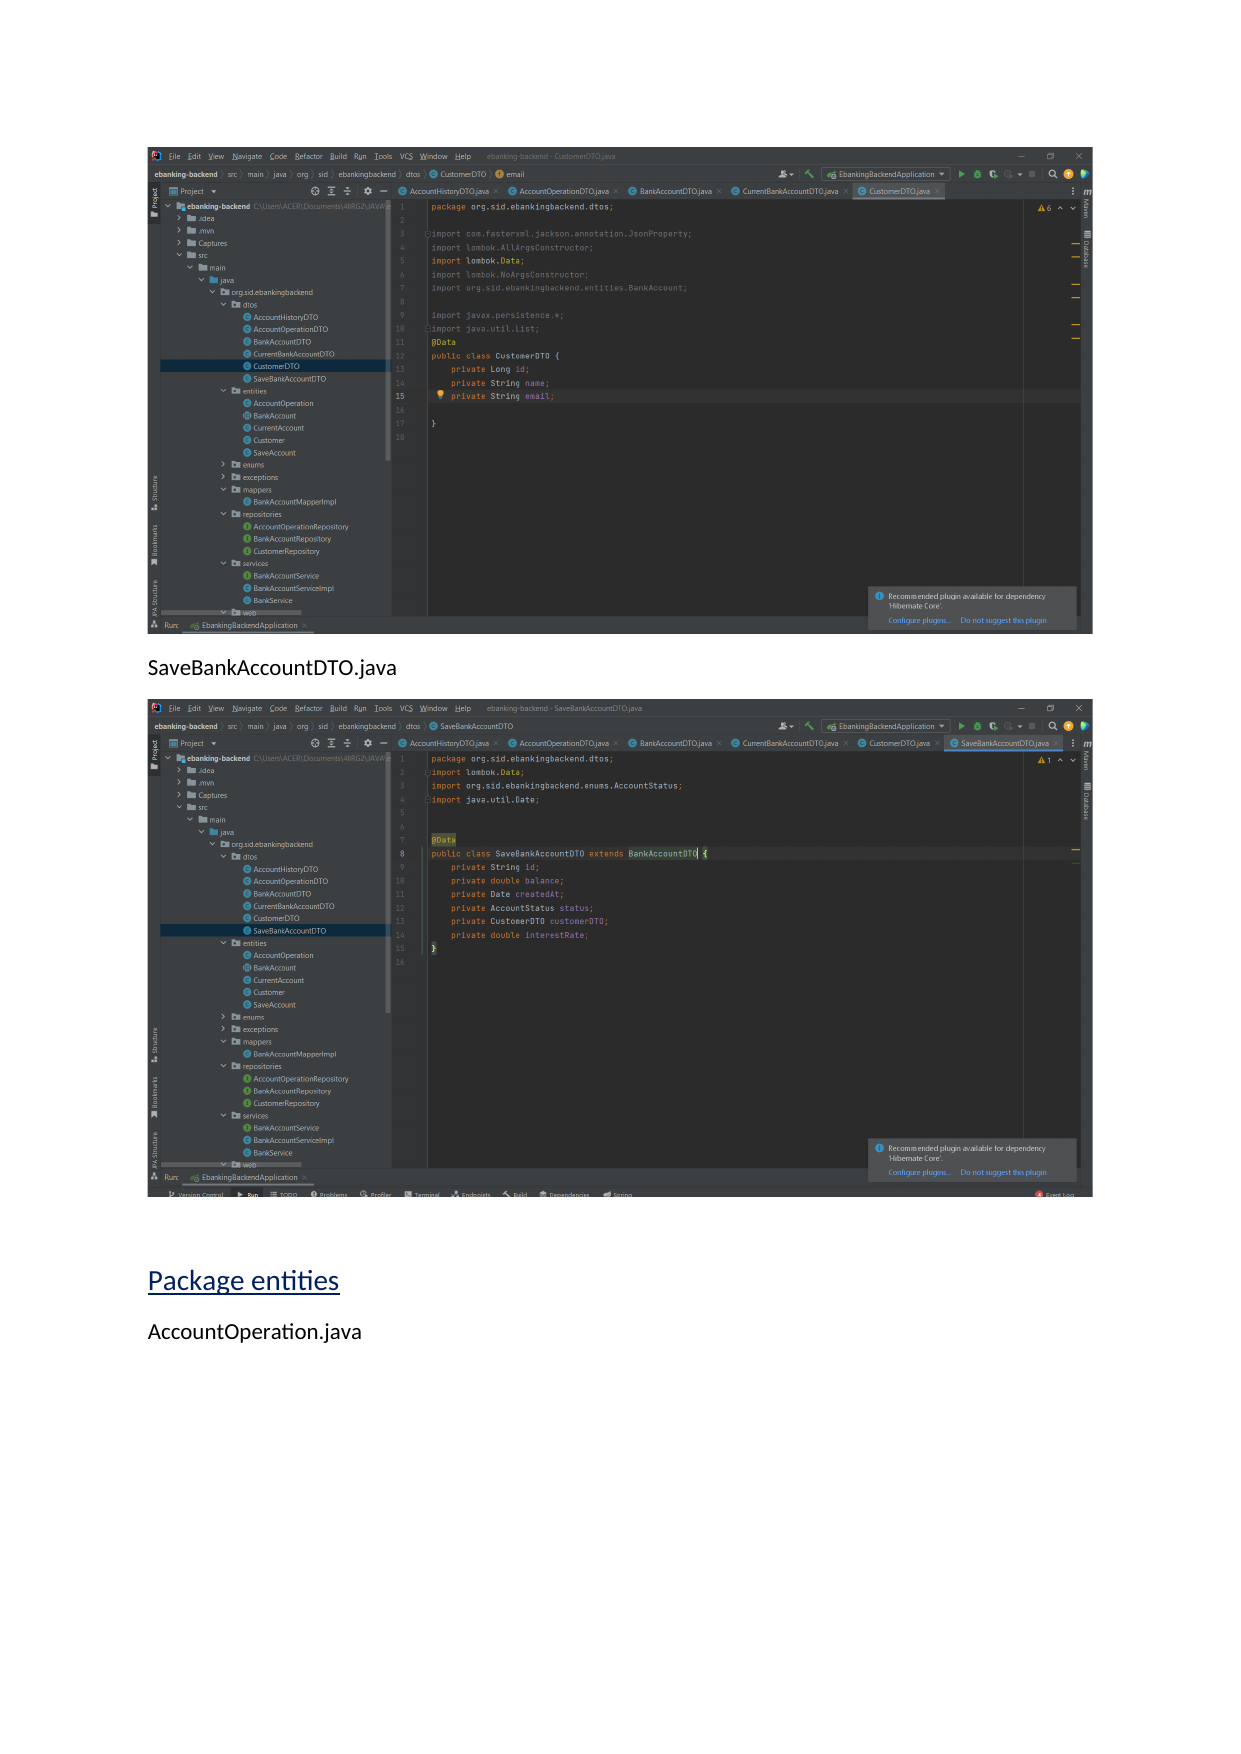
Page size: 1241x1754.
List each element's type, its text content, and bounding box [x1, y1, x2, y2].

picture [147, 147, 1093, 634]
text AccountOperation.java [148, 1317, 1093, 1346]
picture [147, 699, 1093, 1197]
text Package entities [148, 1262, 1093, 1298]
text SaveBankAccountDTO.java [148, 653, 1093, 681]
